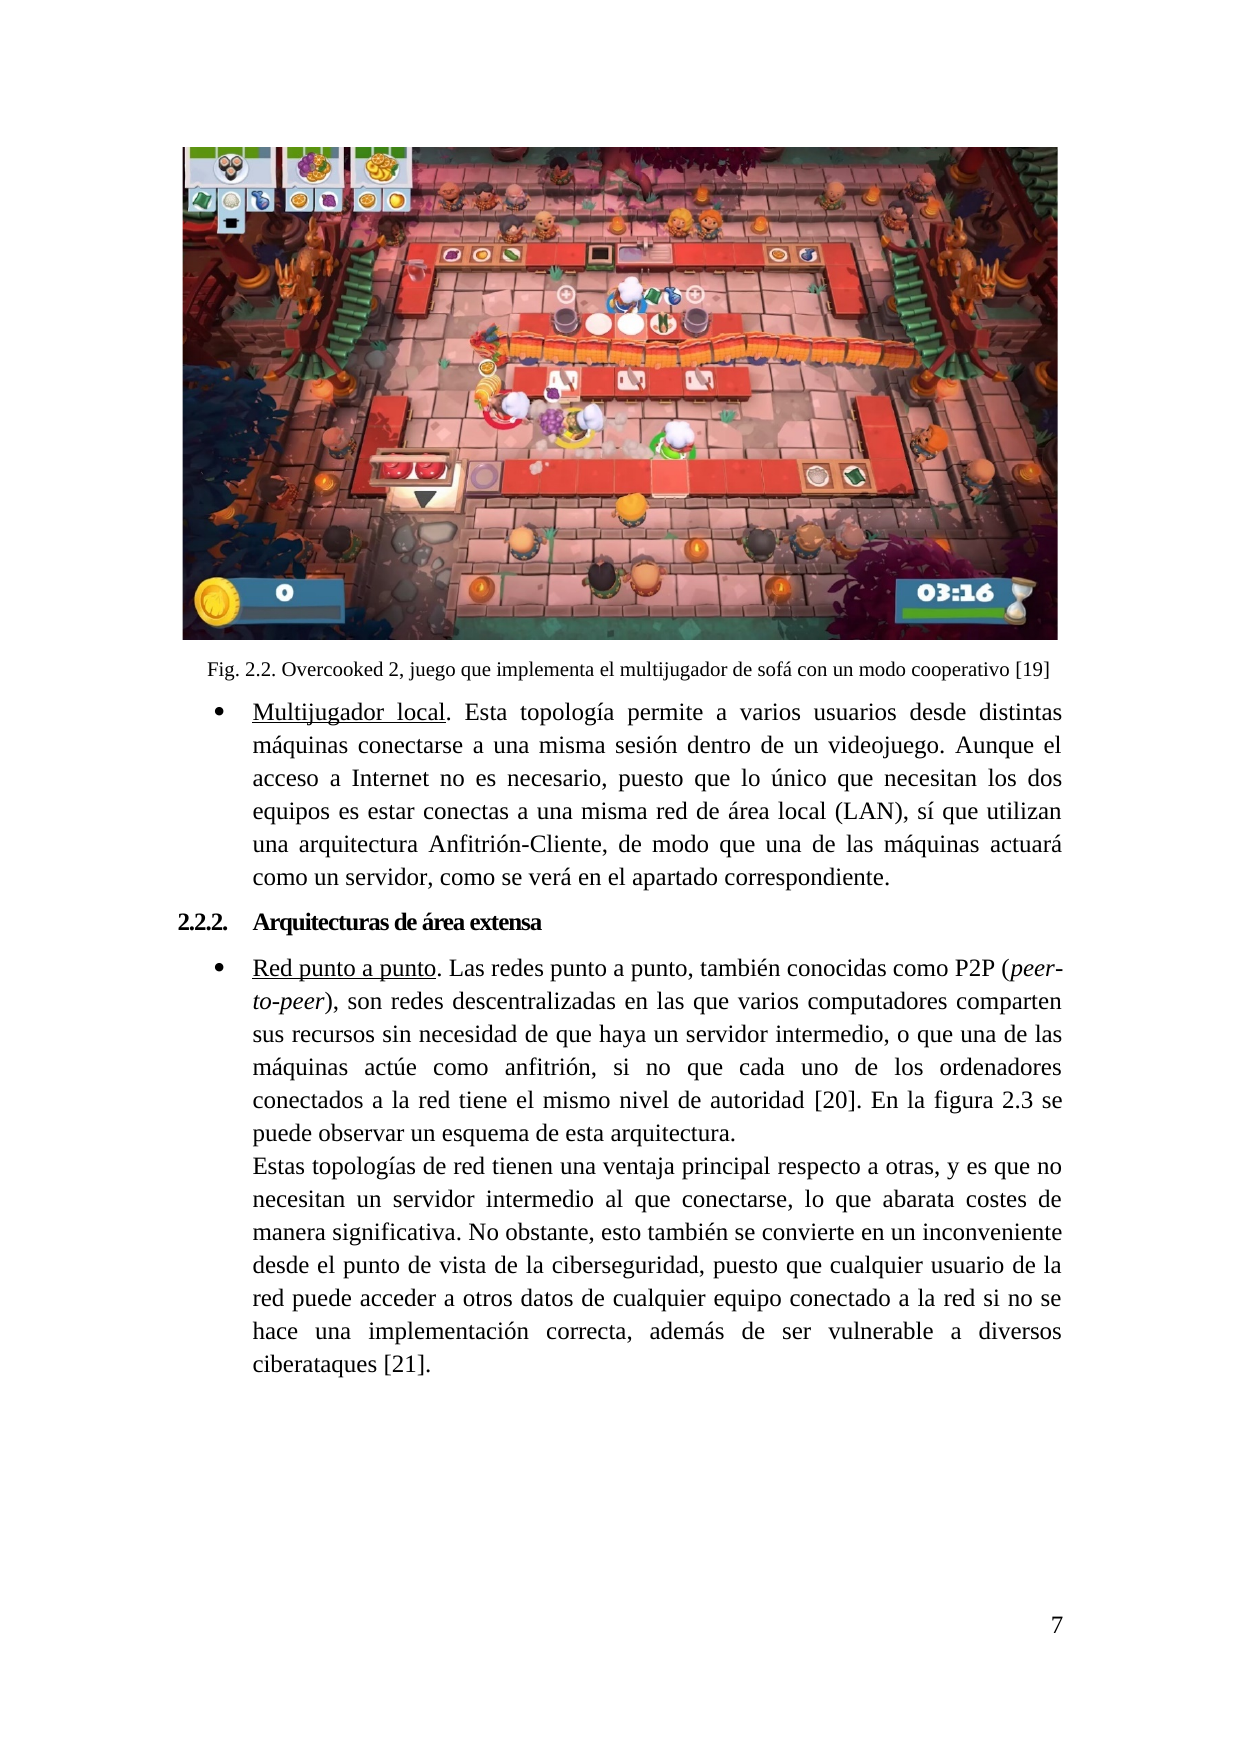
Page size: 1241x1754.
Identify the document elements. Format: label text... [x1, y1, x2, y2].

list Arquitecturas de área extensa [177, 907, 1063, 936]
list Red punto a punto. Las redes punto a punto, también conocidas como P2P (peer-to-peer), son redes descentralizadas en las que varios computadores comparten sus recursos sin necesidad de que haya un servidor intermedio, o que una de las máquinas actúe como anfitrión, si no que cada uno de los ordenadores conectados a la red tiene el mismo nivel de autoridad [20]. En la figura 2.3 se puede observar un esquema de esta arquitectura. [215, 953, 1063, 1147]
picture [182, 147, 1058, 640]
text Fig. 2.2. Overcooked 2, juego que implementa el multijugador de sofá con un modo cooperativo [19] [177, 657, 1063, 681]
list Multijugador local. Esta topología permite a varios usuarios desde distintas máquinas conectarse a una misma sesión dentro de un videojuego. Aunque el acceso a Internet no es necesario, puesto que lo único que necesitan los dos equipos es estar conectas a una misma red de área local (LAN), sí que utilizan una arquitectura Anfitrión-Cliente, de modo que una de las máquinas actuará como un servidor, como se verá en el apartado correspondiente. [215, 697, 1063, 891]
list Estas topologías de red tienen una ventaja principal respecto a otras, y es que no necesitan un servidor intermedio al que conectarse, lo que abarata costes de manera significativa. No obstante, esto también se convierte en un inconveniente desde el punto de vista de la ciberseguridad, puesto que cualquier usuario de la red puede acceder a otros datos de cualquier equipo conectado a la red si no se hace una implementación correcta, además de ser vulnerable a diversos ciberataques [21]. [252, 1151, 1063, 1378]
